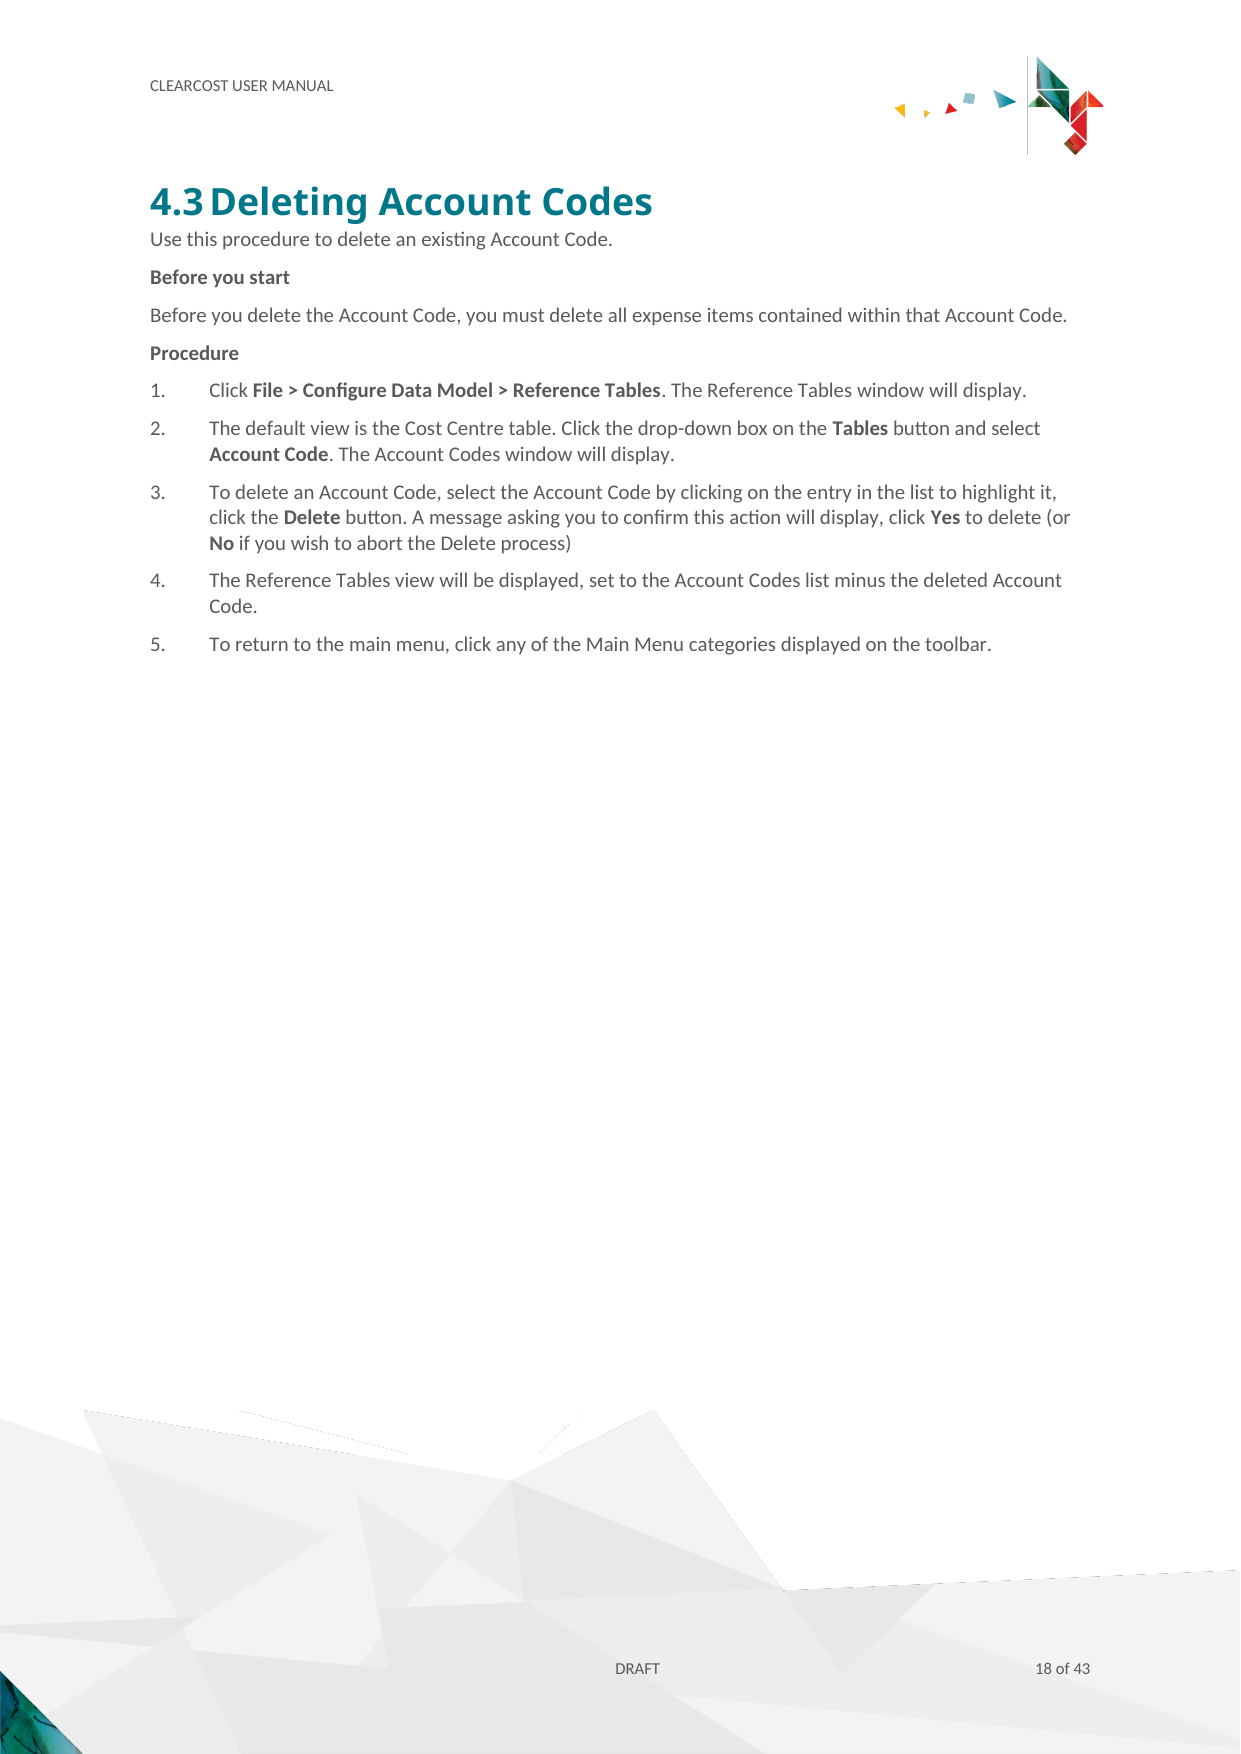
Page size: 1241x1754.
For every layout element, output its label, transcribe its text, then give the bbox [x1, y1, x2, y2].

text Use this procedure to delete an existing Account Code. [150, 226, 1090, 251]
picture [894, 56, 1104, 155]
text 3. To delete an Account Code, select the Account Code by clicking on the entry in the list to highlight it, click the Delete button. A message asking you to confirm this action will display, click Yes to delete (or No if you wish to abort the Delete process) [150, 479, 1090, 555]
text Before you delete the Account Code, you must delete all expense items contained within that Account Code. [150, 302, 1090, 327]
text Before you start [150, 264, 1090, 289]
text 4. The Reference Tables view will be displayed, set to the Account Codes list minus the deleted Account Code. [150, 568, 1090, 618]
text 1. Click File > Configure Data Model > Reference Tables. The Reference Tables window will display. [150, 378, 1090, 403]
text 2. The default view is the Cost Centre table. Click the drop-down box on the Tables button and select Account Code. The Account Codes window will display. [150, 416, 1090, 466]
picture [0, 1410, 1241, 1754]
text 5. To return to the main menu, click any of the Main Menu categories displayed on the toolbar. [150, 631, 1090, 656]
text Procedure [150, 340, 1090, 365]
subtitle Deleting Account Codes [150, 175, 1090, 226]
